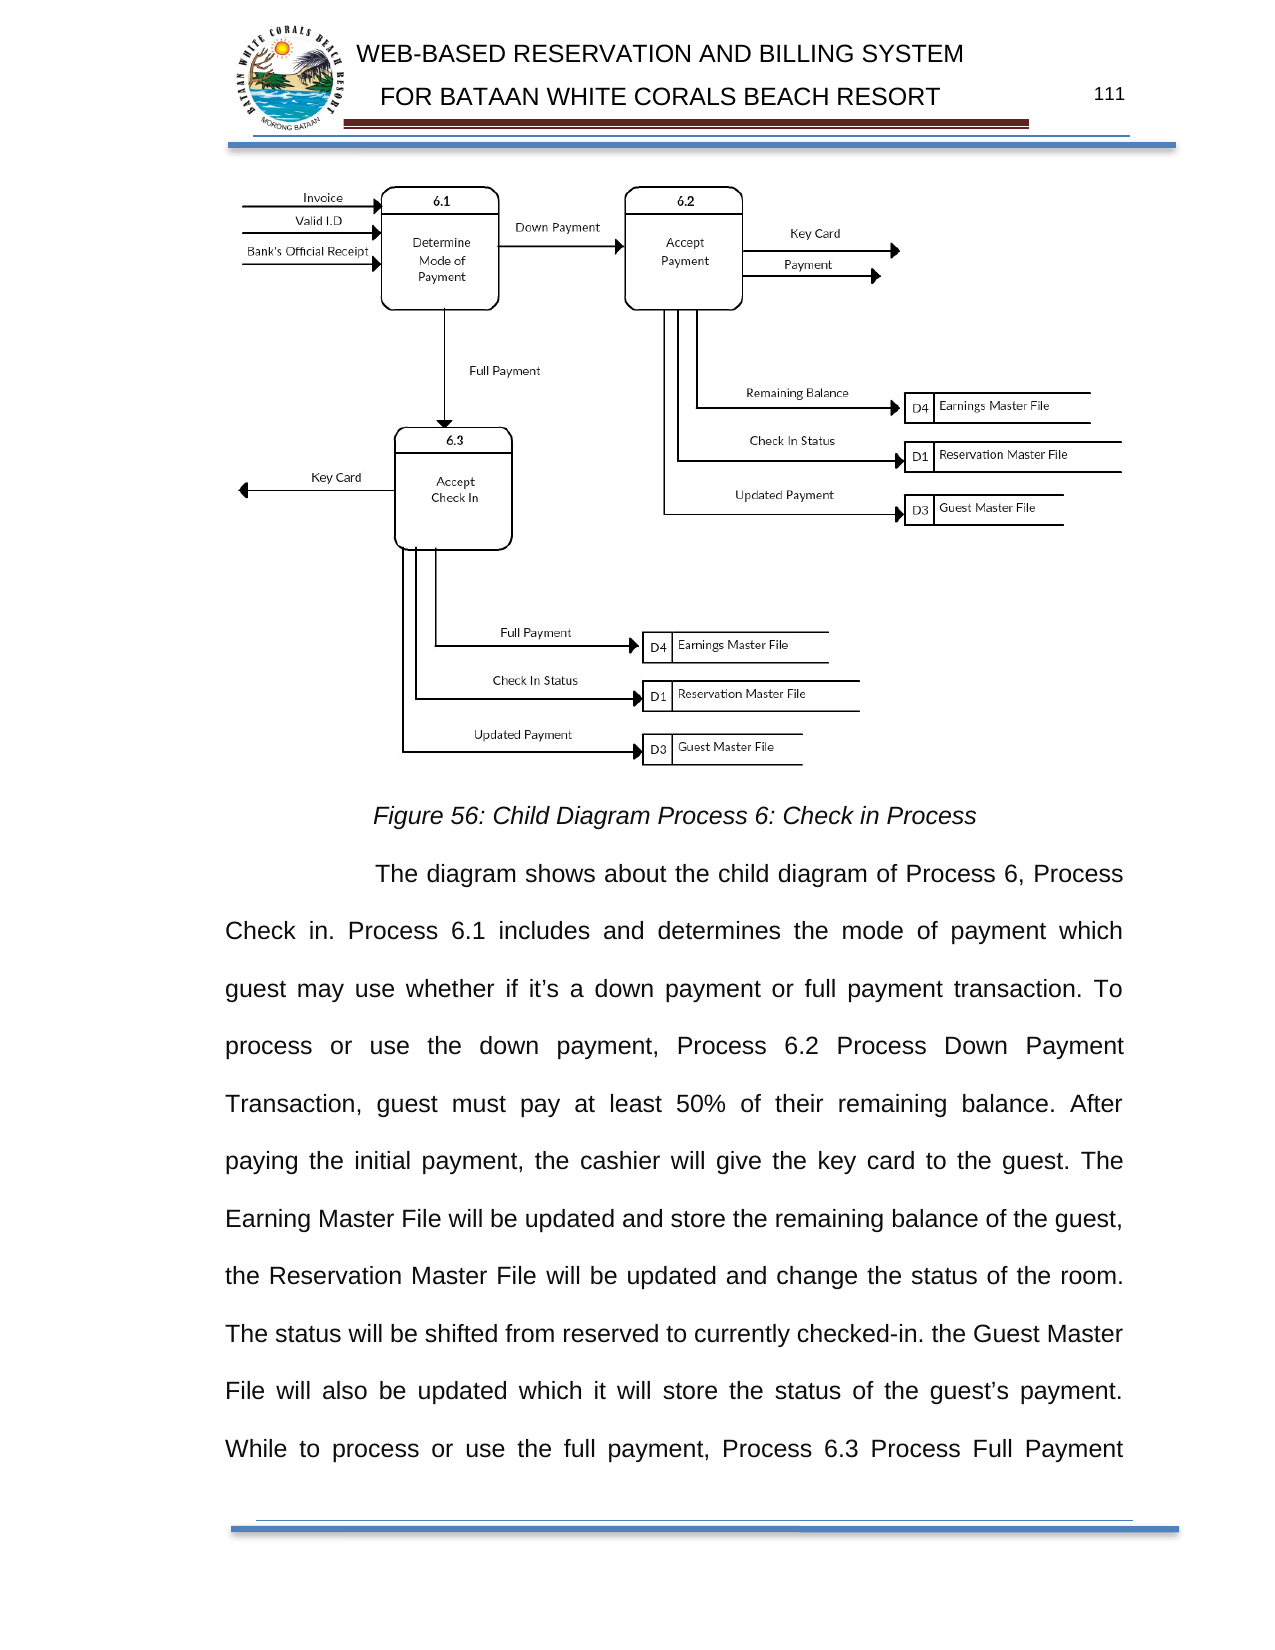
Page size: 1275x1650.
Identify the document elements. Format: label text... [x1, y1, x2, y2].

picture [234, 20, 344, 130]
picture [225, 177, 1125, 773]
text Figure 56: Child Diagram Process 6: Check in Process [225, 773, 1125, 830]
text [225, 859, 1125, 1462]
